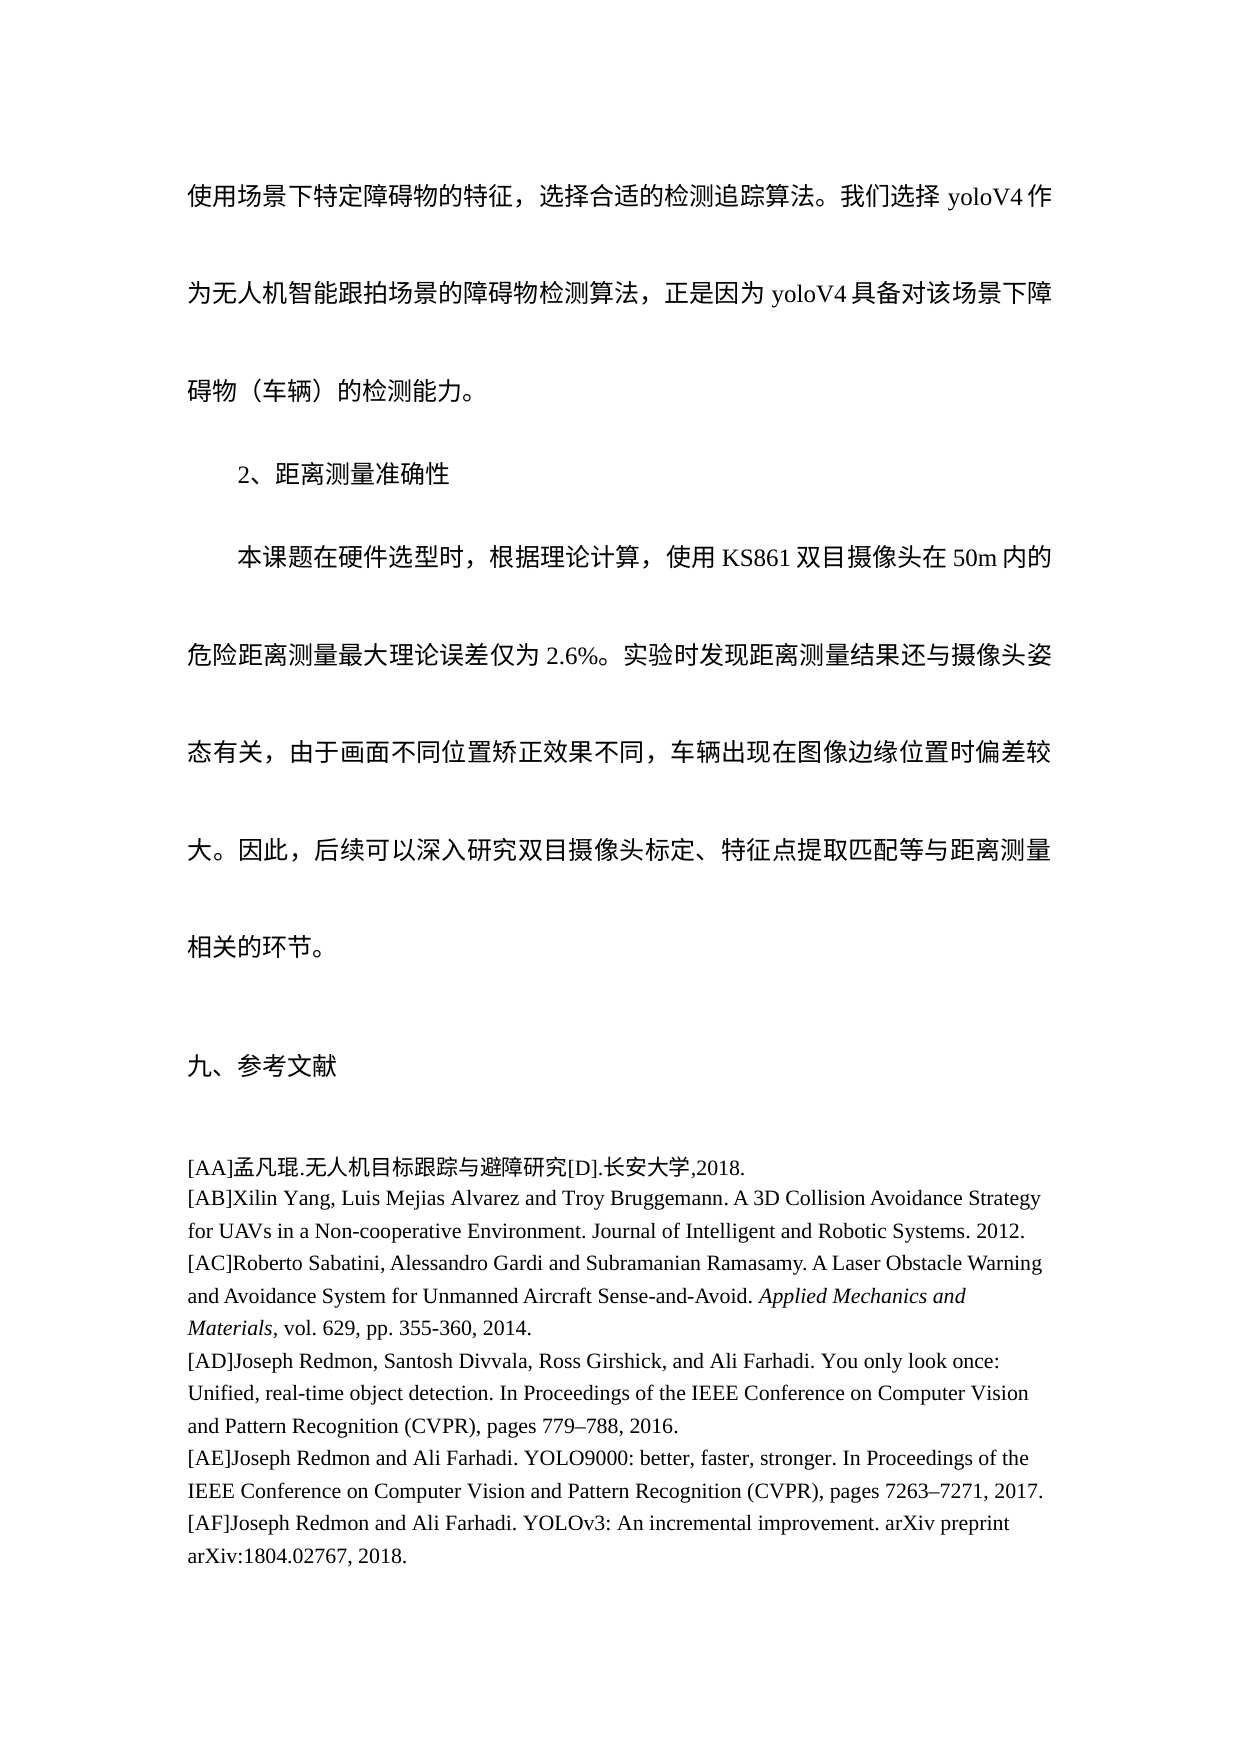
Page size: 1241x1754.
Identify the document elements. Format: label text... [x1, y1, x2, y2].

text [AE]Joseph Redmon and Ali Farhadi. YOLO9000: better, faster, stronger. In Proceedings of the IEEE Conference on Computer Vision and Pattern Recognition (CVPR), pages 7263–7271, 2017. [187, 1442, 1053, 1507]
subtitle 九、参考文献 [187, 1032, 1053, 1097]
text 本课题在硬件选型时，根据理论计算，使用KS861双目摄像头在50m内的危险距离测量最大理论误差仅为2.6%。实验时发现距离测量结果还与摄像头姿态有关，由于画面不同位置矫正效果不同，车辆出现在图像边缘位置时偏差较大。因此，后续可以深入研究双目摄像头标定、特征点提取匹配等与距离测量相关的环节。 [187, 523, 1053, 978]
text [AF]Joseph Redmon and Ali Farhadi. YOLOv3: An incremental improvement. arXiv preprint arXiv:1804.02767, 2018. [187, 1507, 1053, 1572]
text [AA]孟凡琨.无人机目标跟踪与避障研究[D].长安大学,2018. [187, 1149, 1053, 1182]
text [AD]Joseph Redmon, Santosh Divvala, Ross Girshick, and Ali Farhadi. You only look once: Unified, real-time object detection. In Proceedings of the IEEE Conference on Computer Vision and Pattern Recognition (CVPR), pages 779–788, 2016. [187, 1344, 1053, 1442]
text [187, 162, 1053, 422]
text [AB]Xilin Yang, Luis Mejias Alvarez and Troy Bruggemann. A 3D Collision Avoidance Strategy for UAVs in a Non-cooperative Environment. Journal of Intelligent and Robotic Systems. 2012. [187, 1182, 1053, 1247]
text [AC]Roberto Sabatini, Alessandro Gardi and Subramanian Ramasamy. A Laser Obstacle Warning and Avoidance System for Unmanned Aircraft Sense-and-Avoid. Applied Mechanics and Materials, vol. 629, pp. 355-360, 2014. [187, 1247, 1053, 1344]
text 2、距离测量准确性 [187, 440, 1053, 505]
